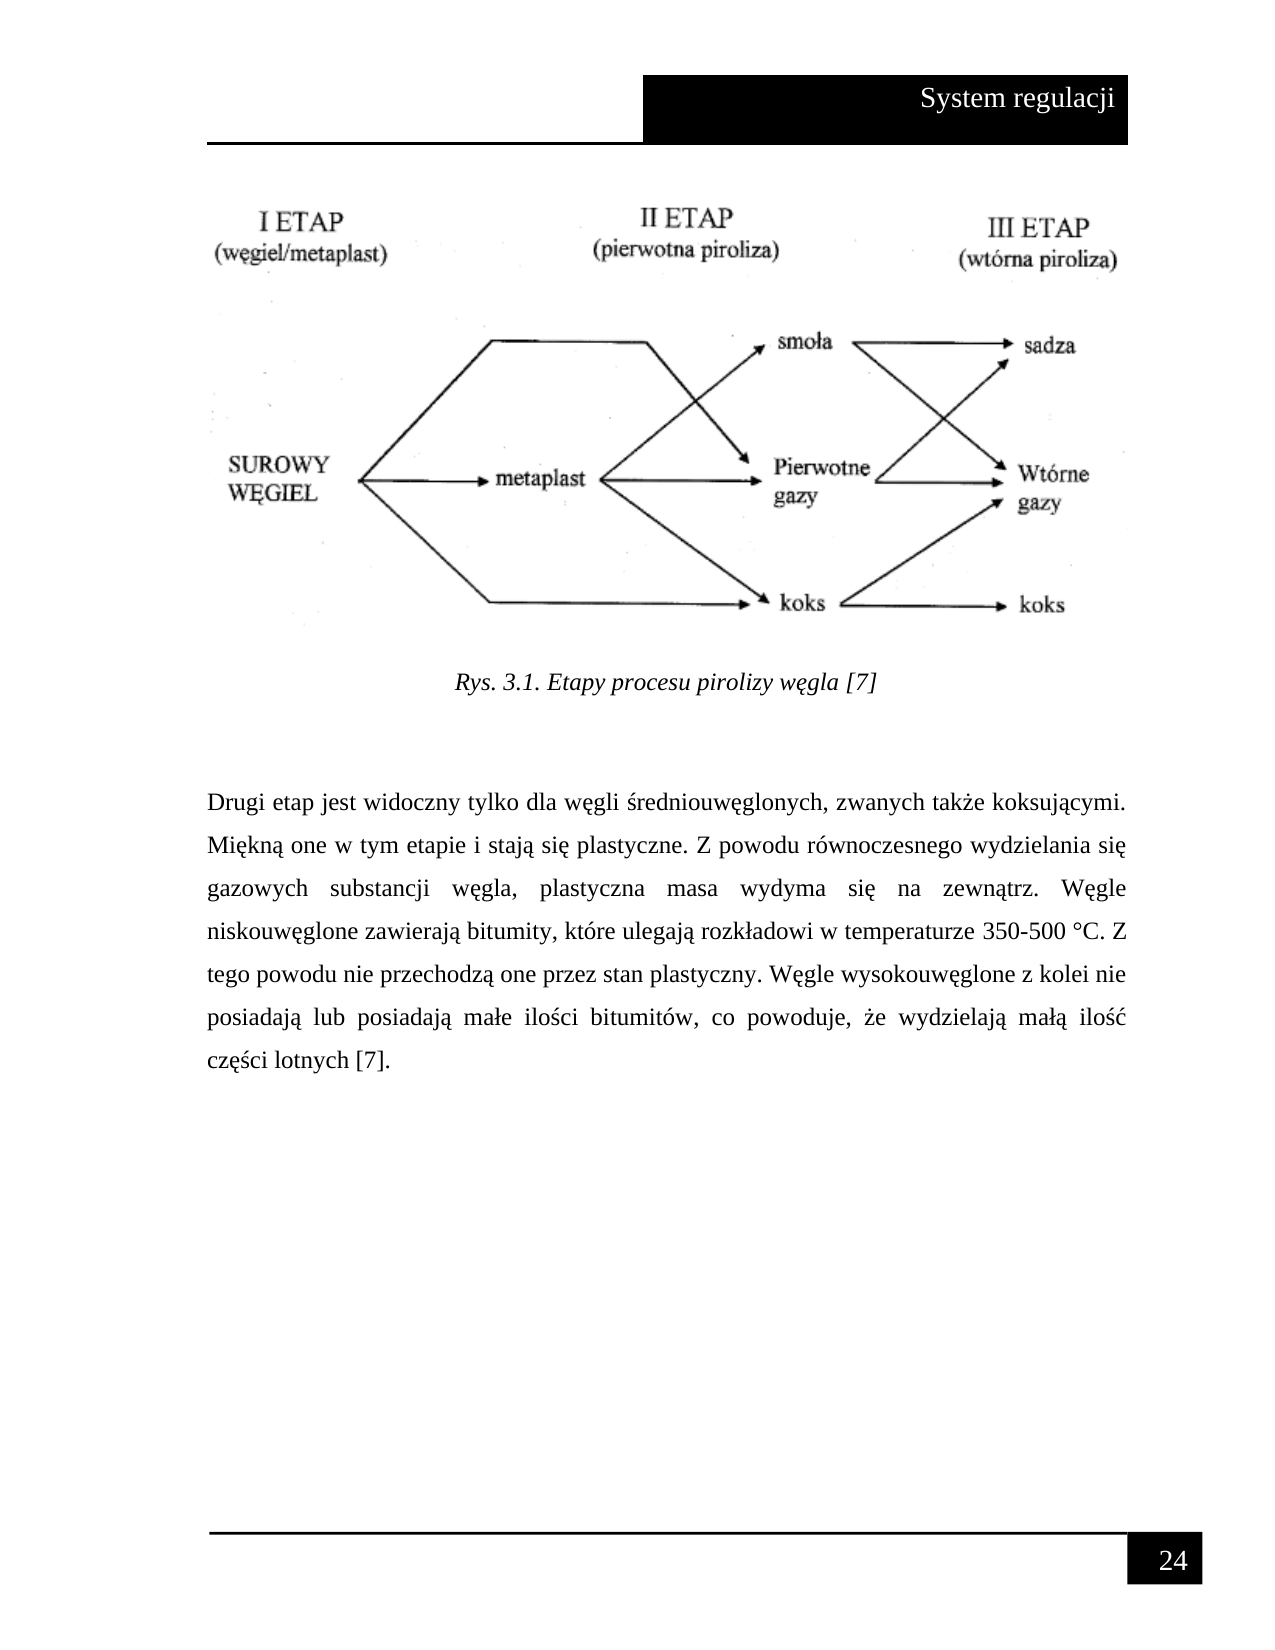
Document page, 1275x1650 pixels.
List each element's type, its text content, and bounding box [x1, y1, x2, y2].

text Rys. 3.1. Etapy procesu pirolizy węgla [7] [207, 667, 1127, 696]
picture [206, 205, 1128, 636]
text Drugi etap jest widoczny tylko dla węgli średniouwęglonych, zwanych także koksującymi. Miękną one w tym etapie i stają się plastyczne. Z powodu równoczesnego wydzielania się gazowych substancji węgla, plastyczna masa wydyma się na zewnątrz. Węgle niskouwęglone zawierają bitumity, które ulegają rozkładowi w temperaturze 350-500 °C. Z tego powodu nie przechodzą one przez stan plastyczny. Węgle wysokouwęglone z kolei nie posiadają lub posiadają małe ilości bitumitów, co powoduje, że wydzielają małą ilość części lotnych [7]. [207, 787, 1127, 1074]
